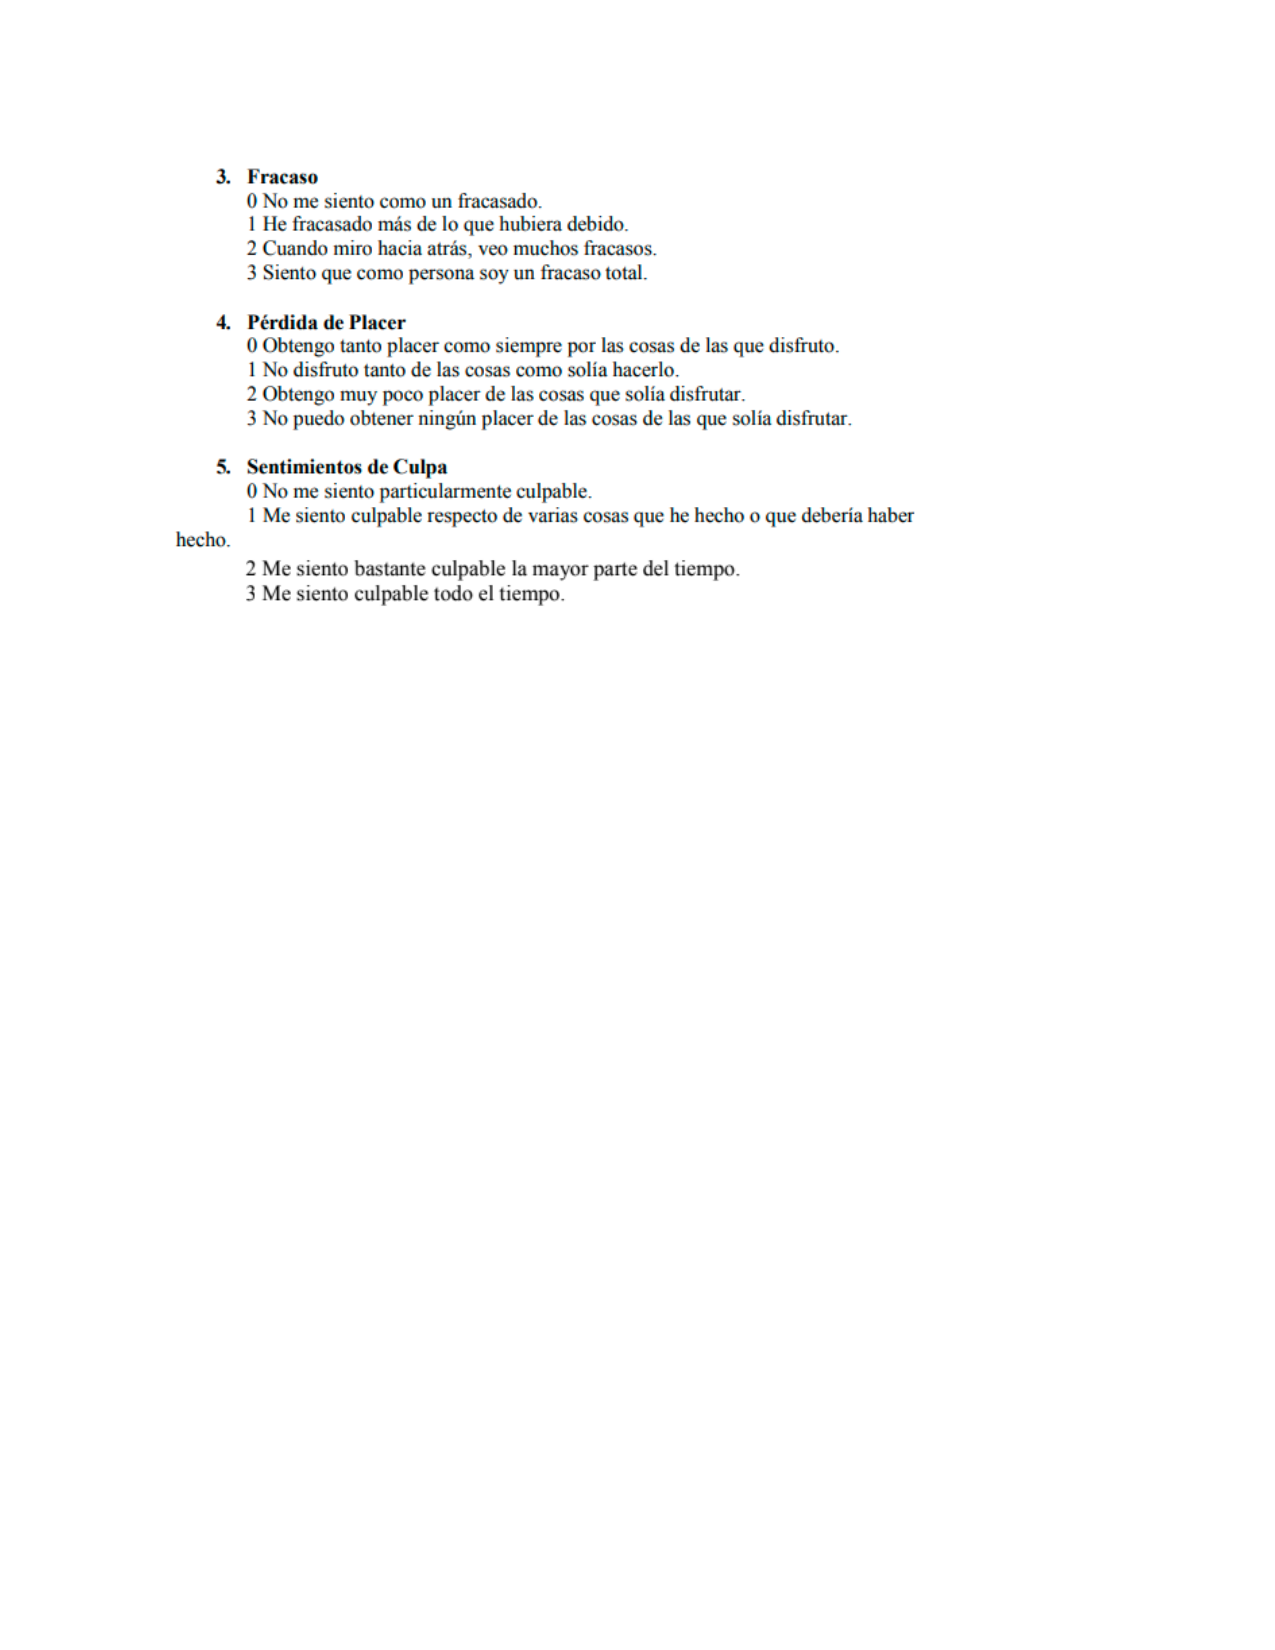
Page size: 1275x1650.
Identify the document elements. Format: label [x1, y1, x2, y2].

picture [135, 558, 812, 620]
picture [135, 156, 983, 557]
